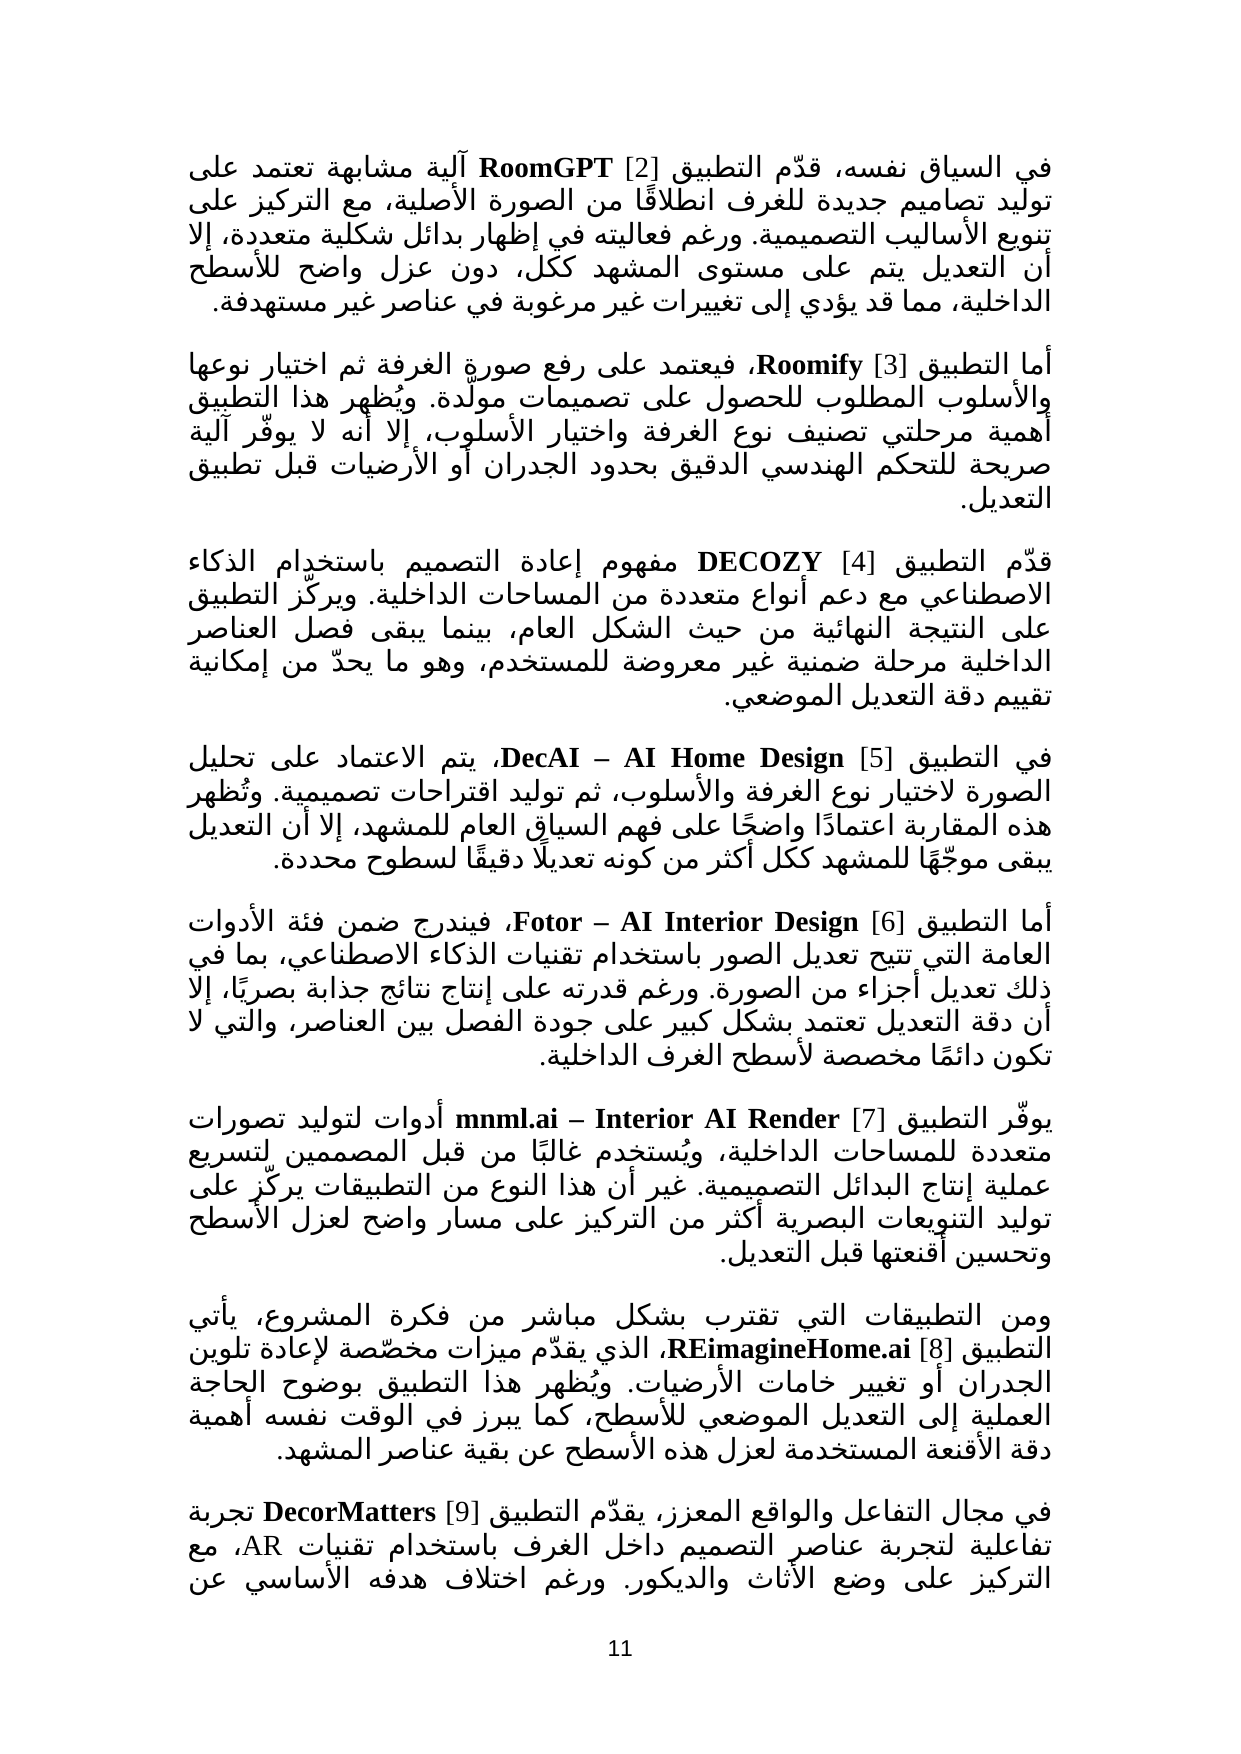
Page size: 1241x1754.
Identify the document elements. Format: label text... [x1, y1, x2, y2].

text يوفّر التطبيق [7] mnml.ai – Interior AI Render أدوات لتوليد تصورات متعددة للمساحات الداخلية، ويُستخدم غالبًا من قبل المصممين لتسريع عملية إنتاج البدائل التصميمية. غير أن هذا النوع من التطبيقات يركّز على توليد التنويعات البصرية أكثر من التركيز على مسار واضح لعزل الأسطح وتحسين أقنعتها قبل التعديل. [187, 1101, 1053, 1268]
text قدّم التطبيق [4] DECOZY مفهوم إعادة التصميم باستخدام الذكاء الاصطناعي مع دعم أنواع متعددة من المساحات الداخلية. ويركّز التطبيق على النتيجة النهائية من حيث الشكل العام، بينما يبقى فصل العناصر الداخلية مرحلة ضمنية غير معروضة للمستخدم، وهو ما يحدّ من إمكانية تقييم دقة التعديل الموضعي. [187, 544, 1053, 711]
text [187, 1494, 1053, 1595]
text في التطبيق [5] DecAI – AI Home Design، يتم الاعتماد على تحليل الصورة لاختيار نوع الغرفة والأسلوب، ثم توليد اقتراحات تصميمية. وتُظهر هذه المقاربة اعتمادًا واضحًا على فهم السياق العام للمشهد، إلا أن التعديل يبقى موجّهًا للمشهد ككل أكثر من كونه تعديلًا دقيقًا لسطوح محددة. [187, 741, 1053, 875]
text أما التطبيق [3] Roomify، فيعتمد على رفع صورة الغرفة ثم اختيار نوعها والأسلوب المطلوب للحصول على تصميمات مولّدة. ويُظهر هذا التطبيق أهمية مرحلتي تصنيف نوع الغرفة واختيار الأسلوب، إلا أنه لا يوفّر آلية صريحة للتحكم الهندسي الدقيق بحدود الجدران أو الأرضيات قبل تطبيق التعديل. [187, 347, 1053, 514]
text أما التطبيق [6] Fotor – AI Interior Design، فيندرج ضمن فئة الأدوات العامة التي تتيح تعديل الصور باستخدام تقنيات الذكاء الاصطناعي، بما في ذلك تعديل أجزاء من الصورة. ورغم قدرته على إنتاج نتائج جذابة بصريًا، إلا أن دقة التعديل تعتمد بشكل كبير على جودة الفصل بين العناصر، والتي لا تكون دائمًا مخصصة لأسطح الغرف الداخلية. [187, 904, 1053, 1072]
text في السياق نفسه، قدّم التطبيق [2] RoomGPT آلية مشابهة تعتمد على توليد تصاميم جديدة للغرف انطلاقًا من الصورة الأصلية، مع التركيز على تنويع الأساليب التصميمية. ورغم فعاليته في إظهار بدائل شكلية متعددة، إلا أن التعديل يتم على مستوى المشهد ككل، دون عزل واضح للأسطح الداخلية، مما قد يؤدي إلى تغييرات غير مرغوبة في عناصر غير مستهدفة. [187, 150, 1053, 318]
text ومن التطبيقات التي تقترب بشكل مباشر من فكرة المشروع، يأتي التطبيق [8] REimagineHome.ai، الذي يقدّم ميزات مخصّصة لإعادة تلوين الجدران أو تغيير خامات الأرضيات. ويُظهر هذا التطبيق بوضوح الحاجة العملية إلى التعديل الموضعي للأسطح، كما يبرز في الوقت نفسه أهمية دقة الأقنعة المستخدمة لعزل هذه الأسطح عن بقية عناصر المشهد. [187, 1298, 1053, 1465]
